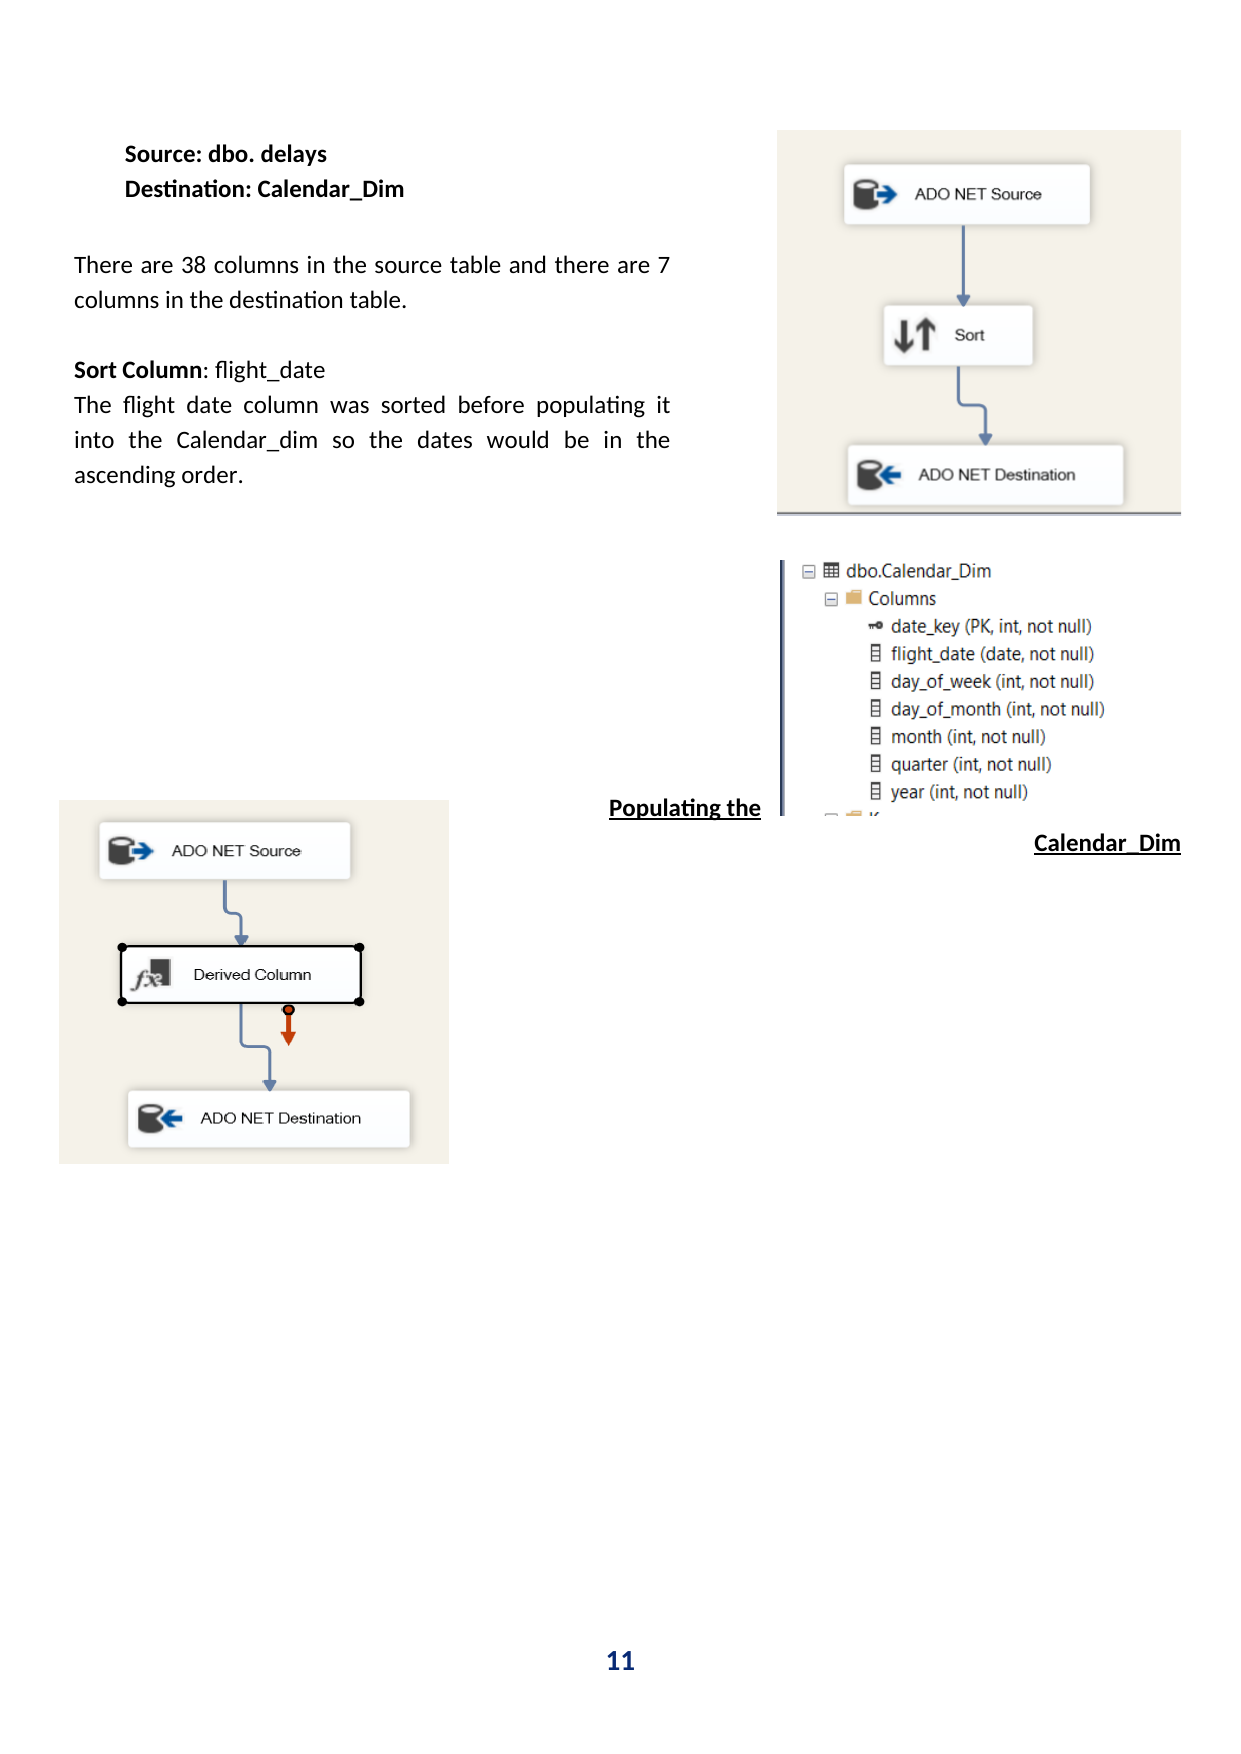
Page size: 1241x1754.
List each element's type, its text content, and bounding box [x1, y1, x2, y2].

picture [777, 130, 1182, 516]
picture [780, 560, 1182, 816]
text Populating the Calendar_Dim [59, 460, 1181, 858]
picture [59, 800, 449, 1164]
